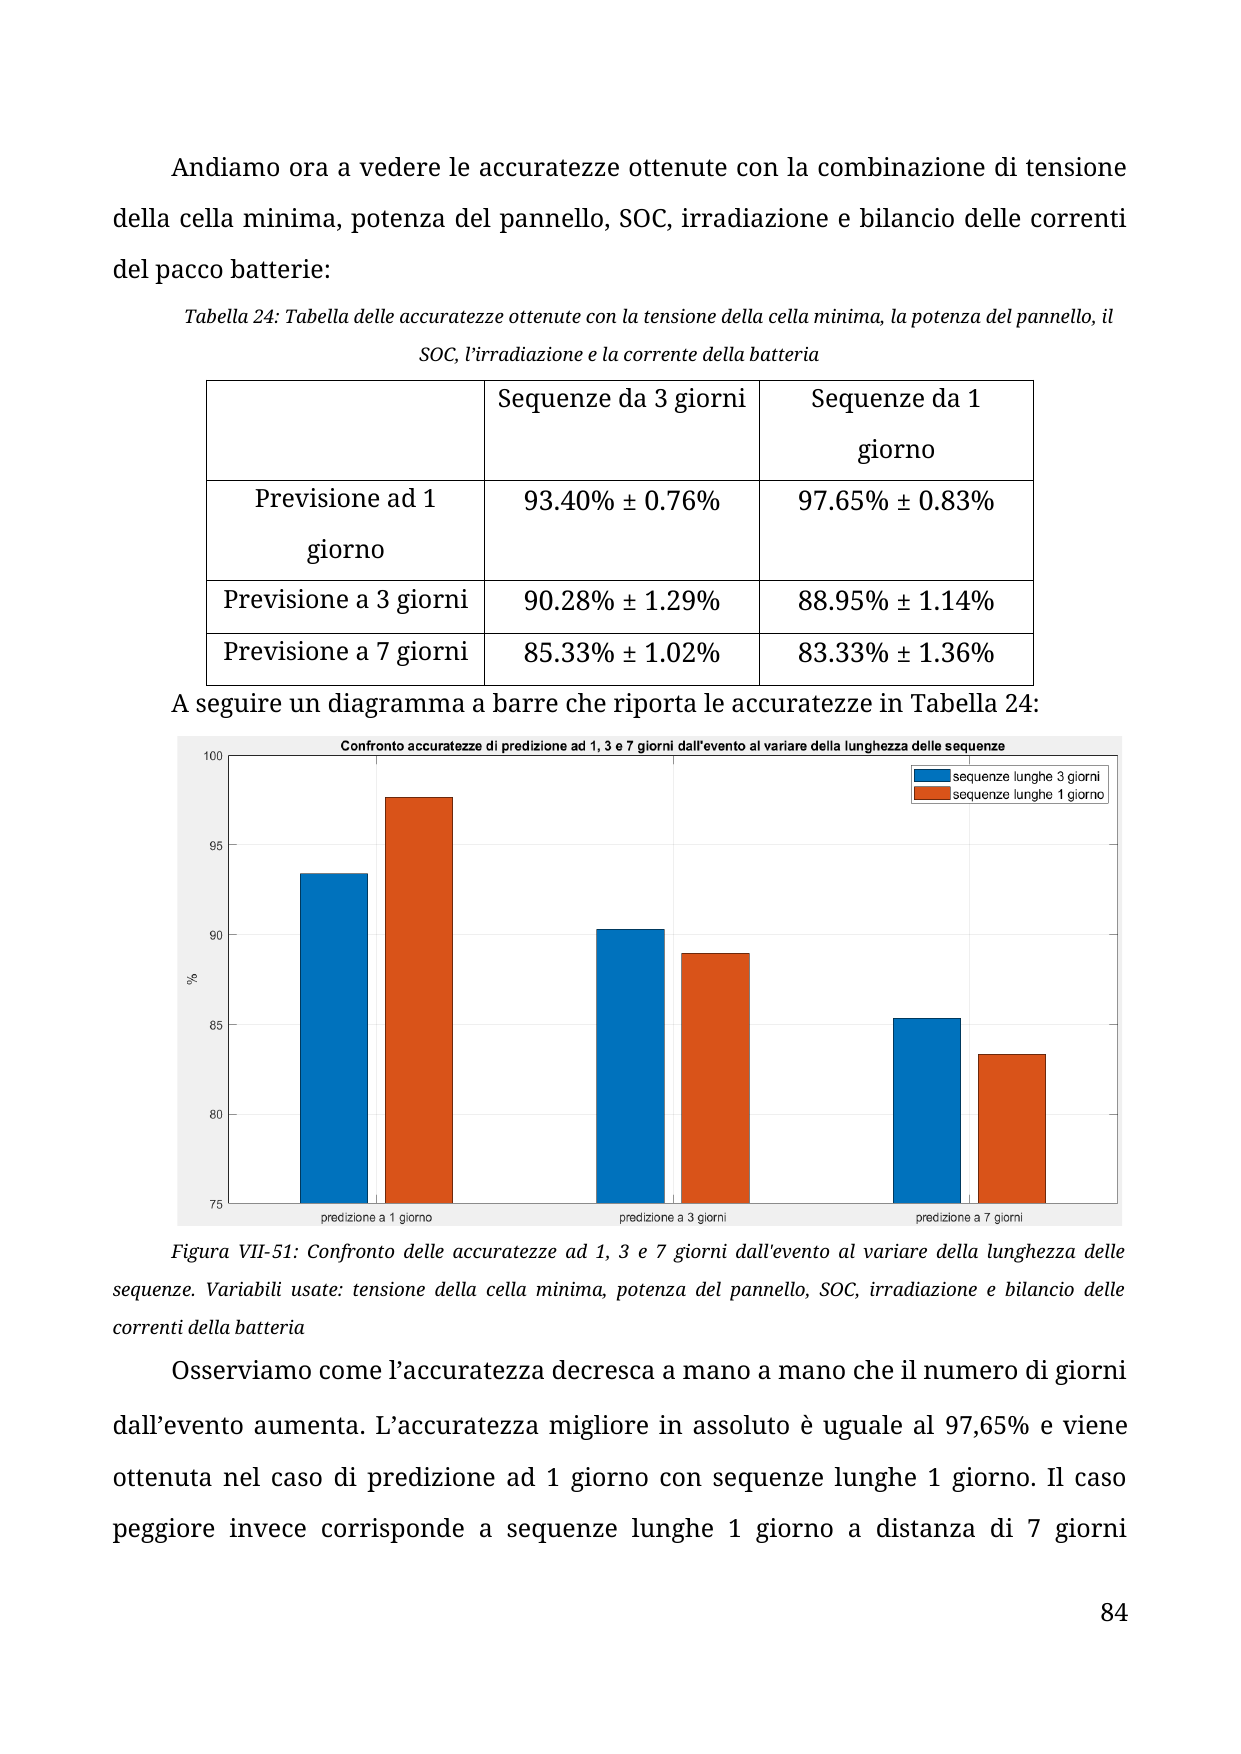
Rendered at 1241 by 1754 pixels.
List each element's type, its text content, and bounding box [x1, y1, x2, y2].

text A seguire un diagramma a barre che riporta le accuratezze in Tabella 24: [112, 686, 1128, 720]
table_cell 83.33% ± 1.36% [760, 634, 1033, 685]
table_cell Previsione a 3 giorni [207, 581, 484, 633]
table_header [207, 381, 484, 480]
table_cell 90.28% ± 1.29% [485, 581, 759, 633]
table_cell Previsione a 7 giorni [207, 634, 484, 685]
table_cell 88.95% ± 1.14% [760, 581, 1033, 633]
table_cell 97.65% ± 0.83% [760, 481, 1033, 580]
table_cell Previsione ad 1 giorno [207, 481, 484, 580]
table_cell 93.40% ± 0.76% [485, 481, 759, 580]
table_header Sequenze da 1 giorno [760, 381, 1033, 480]
table_cell 85.33% ± 1.02% [485, 634, 759, 685]
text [112, 1353, 1128, 1544]
table_header Sequenze da 3 giorni [485, 381, 759, 480]
text Andiamo ora a vedere le accuratezze ottenute con la combinazione di tensione della cella minima, potenza del pannello, SOC, irradiazione e bilancio delle correnti del pacco batterie: [112, 150, 1128, 286]
picture [177, 736, 1123, 1226]
text Tabella 24: Tabella delle accuratezze ottenute con la tensione della cella minima, la potenza del pannello, il SOC, l’irradiazione e la corrente della batteria [112, 303, 1128, 367]
